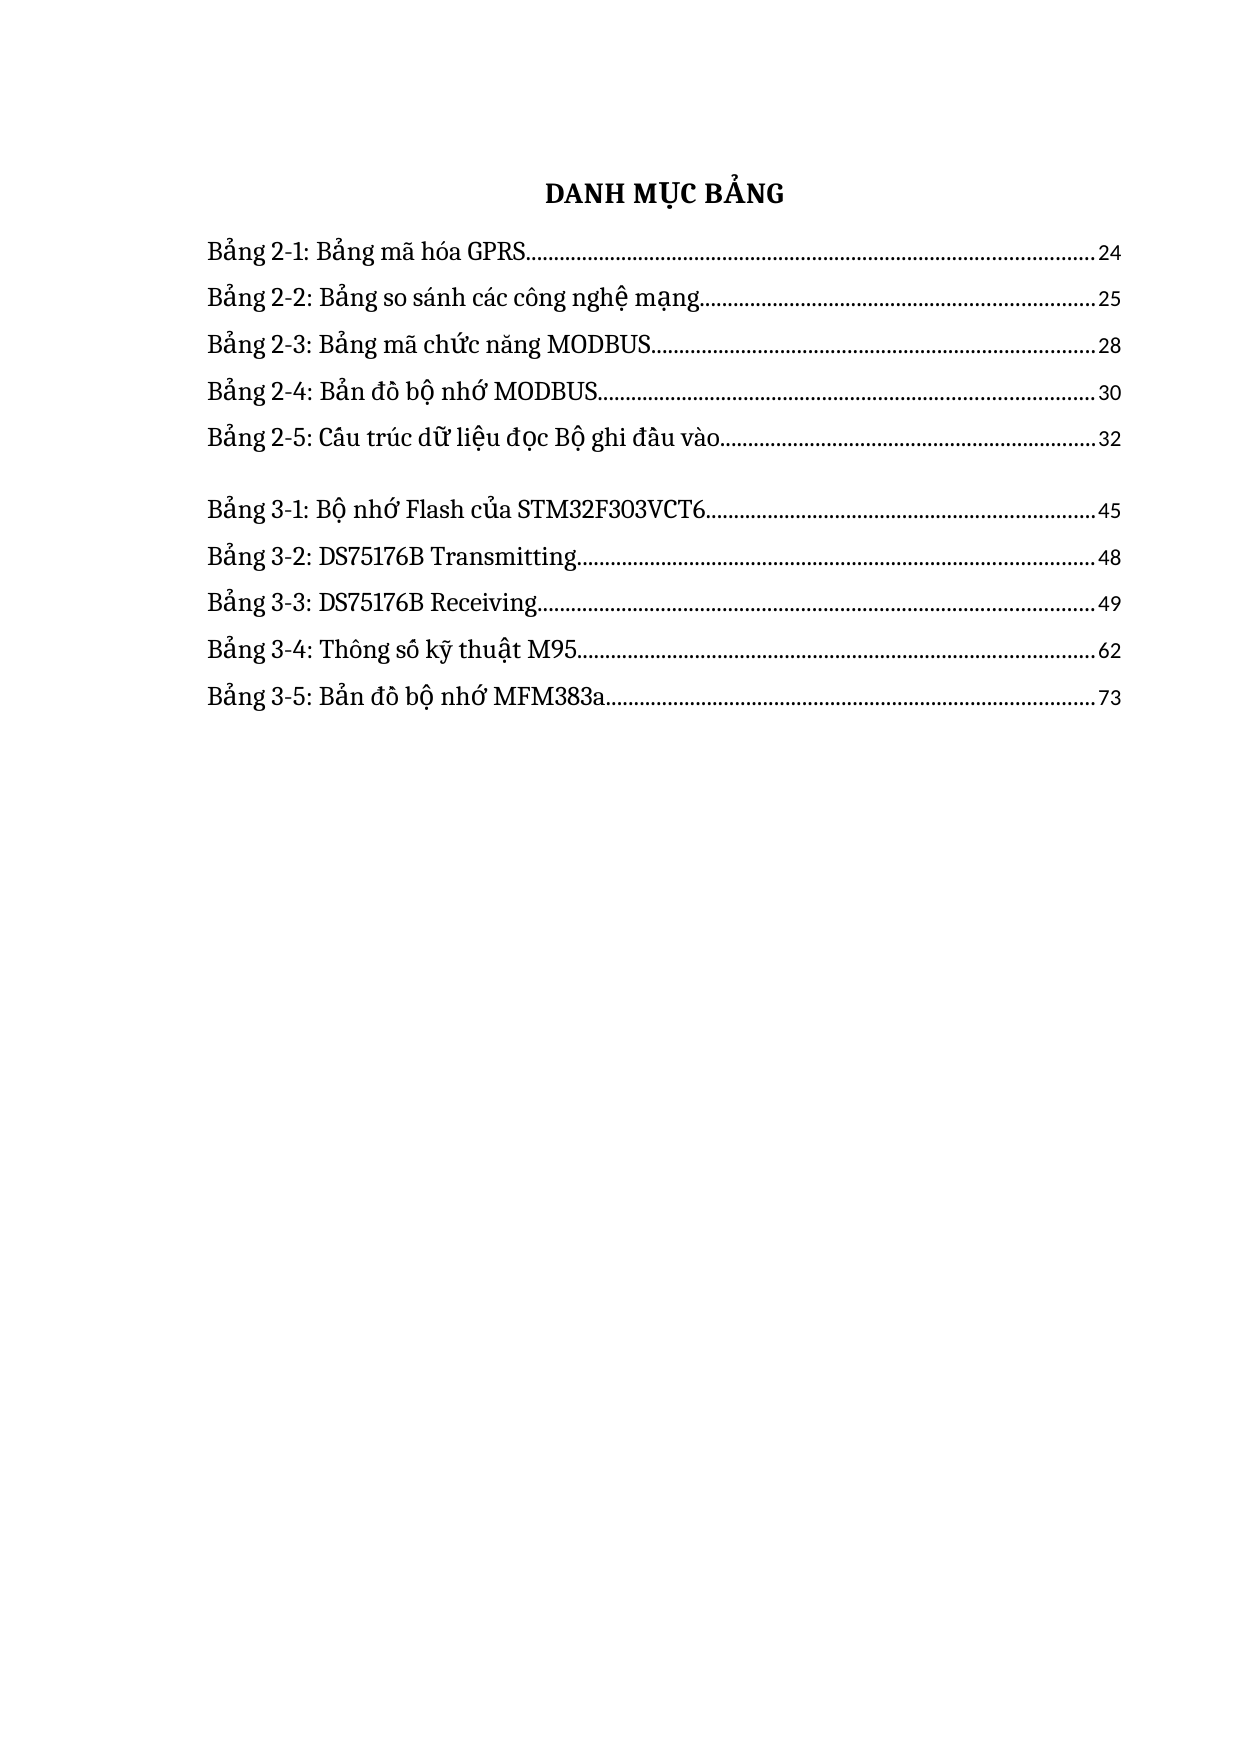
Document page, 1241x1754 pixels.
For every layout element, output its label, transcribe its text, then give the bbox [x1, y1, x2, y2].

text Bảng 3-2: DS75176B Transmitting 48 [207, 541, 1122, 572]
text Bảng 3-4: Thông số kỹ thuật M95 62 [207, 634, 1122, 665]
text Bảng 2-5: Cấu trúc dữ liệu đọc Bộ ghi đầu vào 32 [207, 422, 1122, 453]
text Bảng 2-3: Bảng mã chức năng MODBUS 28 [207, 329, 1122, 360]
title DANH MỤC BẢNG [207, 177, 1122, 211]
text Bảng 2-2: Bảng so sánh các công nghệ mạng 25 [207, 282, 1122, 313]
text Bảng 3-1: Bộ nhớ Flash của STM32F303VCT6 45 [207, 494, 1122, 525]
text Bảng 2-1: Bảng mã hóa GPRS 24 [207, 236, 1122, 267]
text Bảng 3-5: Bản đồ bộ nhớ MFM383a 73 [207, 681, 1122, 712]
text Bảng 2-4: Bản đồ bộ nhớ MODBUS 30 [207, 376, 1122, 407]
text Bảng 3-3: DS75176B Receiving 49 [207, 587, 1122, 618]
